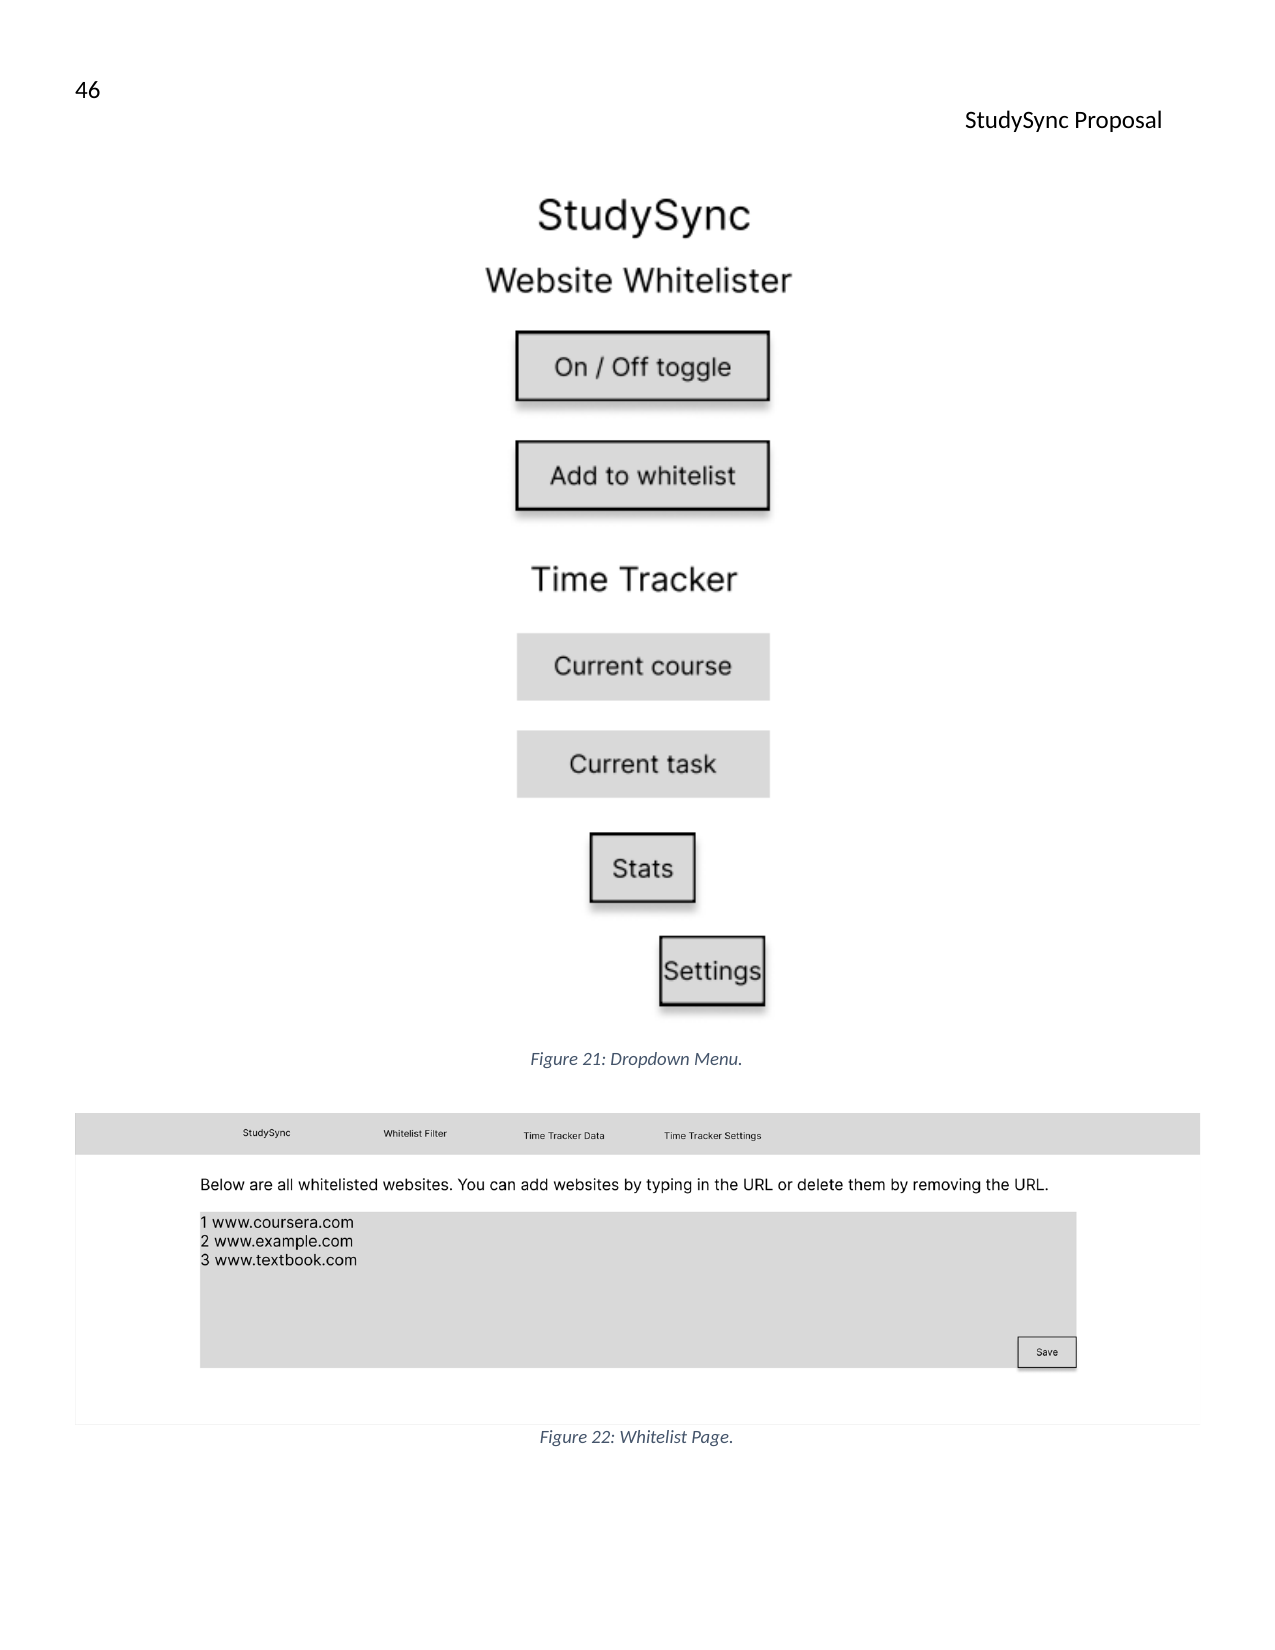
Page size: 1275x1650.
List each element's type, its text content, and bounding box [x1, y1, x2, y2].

picture [75, 1113, 1200, 1425]
